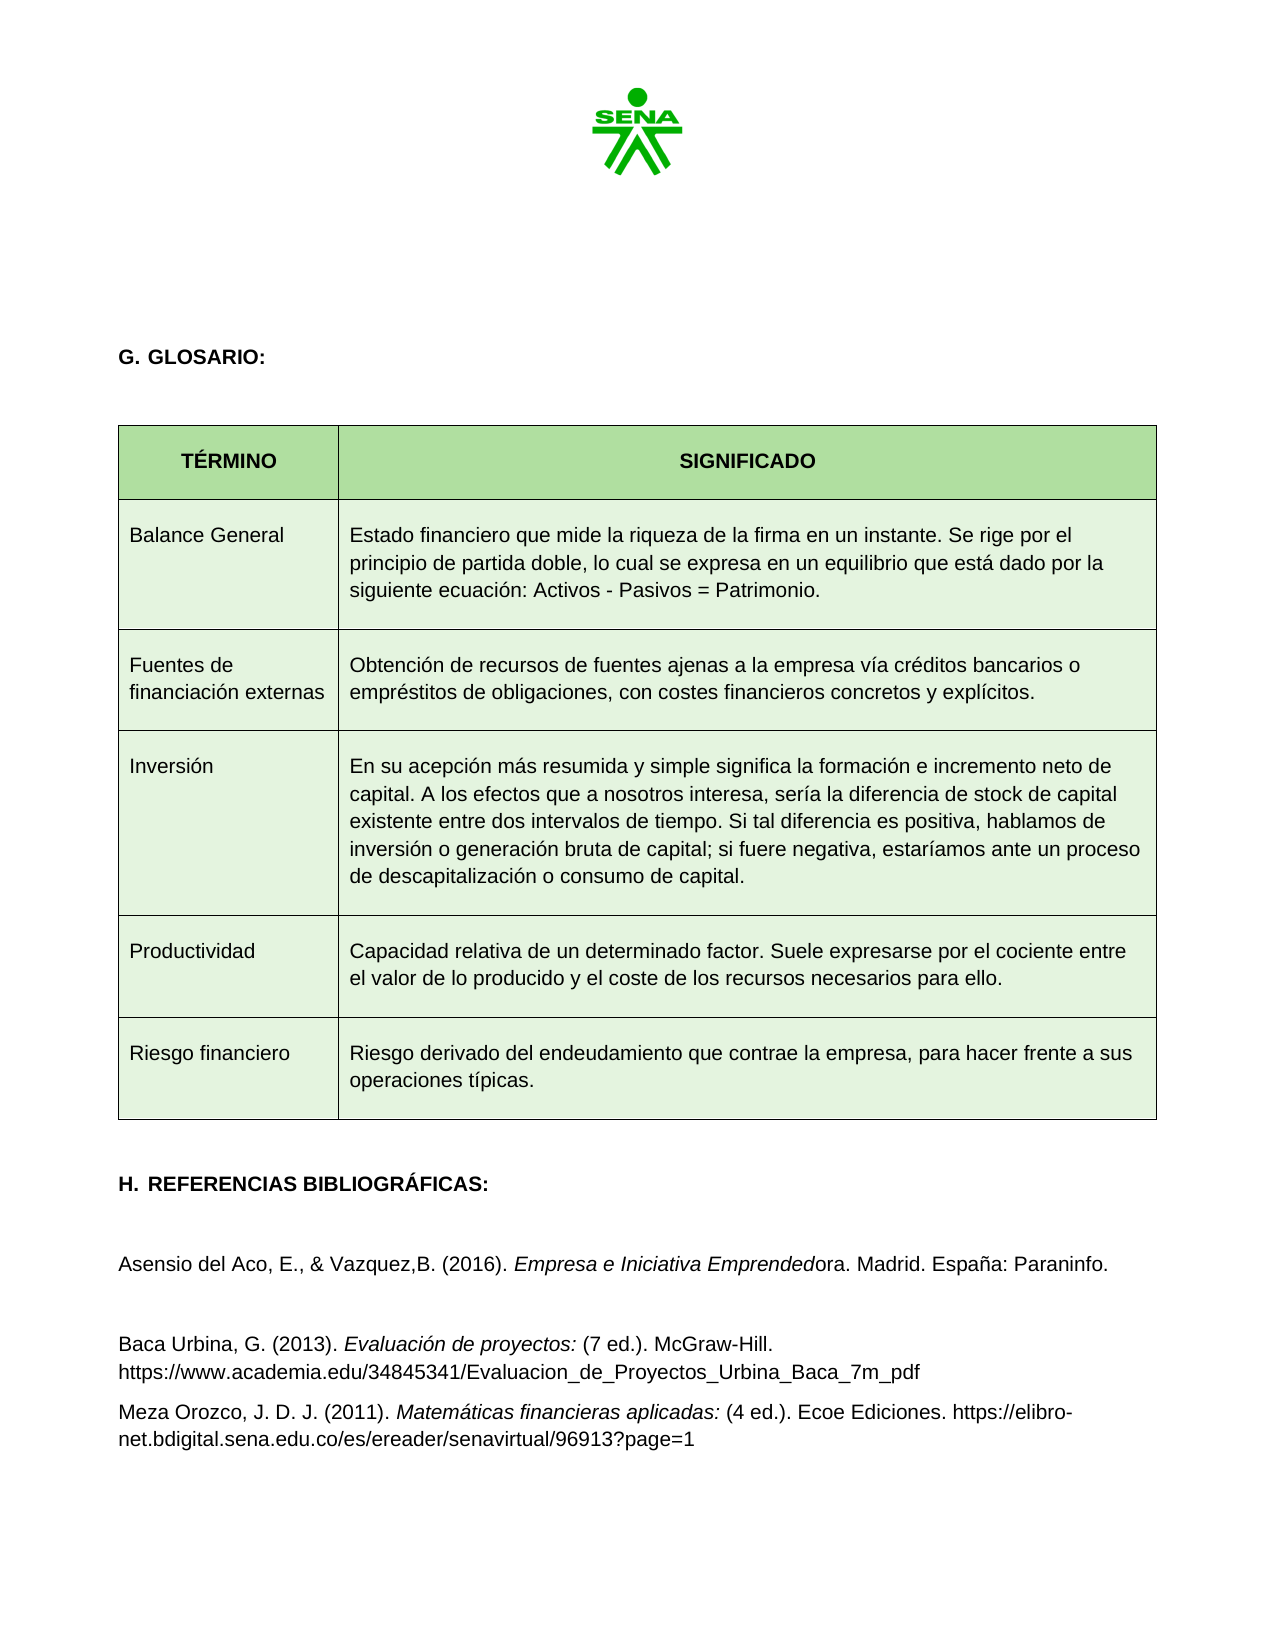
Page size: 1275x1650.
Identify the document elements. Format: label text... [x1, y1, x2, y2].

table_cell En su acepción más resumida y simple significa la formación e incremento neto de capital. A los efectos que a nosotros interesa, sería la diferencia de stock de capital existente entre dos intervalos de tiempo. Si tal diferencia es positiva, hablamos de inversión o generación bruta de capital; si fuere negativa, estaríamos ante un proceso de descapitalización o consumo de capital. [339, 731, 1156, 915]
picture [592, 87, 683, 176]
table_header TÉRMINO [119, 426, 338, 499]
text Meza Orozco, J. D. J. (2011). Matemáticas financieras aplicadas: (4 ed.). Ecoe Ediciones. https://elibro-net.bdigital.sena.edu.co/es/ereader/senavirtual/96913?page=1 [118, 1399, 1157, 1451]
table_cell Fuentes de financiación externas [119, 630, 338, 730]
table_cell Productividad [119, 916, 338, 1017]
list REFERENCIAS BIBLIOGRÁFICAS: [118, 1172, 1157, 1196]
table_cell Inversión [119, 731, 338, 915]
table_header SIGNIFICADO [339, 426, 1156, 499]
table_cell Balance General [119, 500, 338, 628]
text Asensio del Aco, E., & Vazquez,B. (2016). Empresa e Iniciativa Emprendedora. Madrid. España: Paraninfo. [118, 1252, 1157, 1276]
text Baca Urbina, G. (2013). Evaluación de proyectos: (7 ed.). McGraw-Hill. https://www.academia.edu/34845341/Evaluacion_de_Proyectos_Urbina_Baca_7m_pdf [118, 1332, 1157, 1383]
table_cell Estado financiero que mide la riqueza de la firma en un instante. Se rige por el principio de partida doble, lo cual se expresa en un equilibrio que está dado por la siguiente ecuación: Activos - Pasivos = Patrimonio. [339, 500, 1156, 628]
table_cell Riesgo derivado del endeudamiento que contrae la empresa, para hacer frente a sus operaciones típicas. [339, 1018, 1156, 1118]
table_cell Riesgo financiero [119, 1018, 338, 1118]
table_cell Capacidad relativa de un determinado factor. Suele expresarse por el cociente entre el valor de lo producido y el coste de los recursos necesarios para ello. [339, 916, 1156, 1017]
list GLOSARIO: [118, 345, 1157, 369]
table_cell Obtención de recursos de fuentes ajenas a la empresa vía créditos bancarios o empréstitos de obligaciones, con costes financieros concretos y explícitos. [339, 630, 1156, 730]
